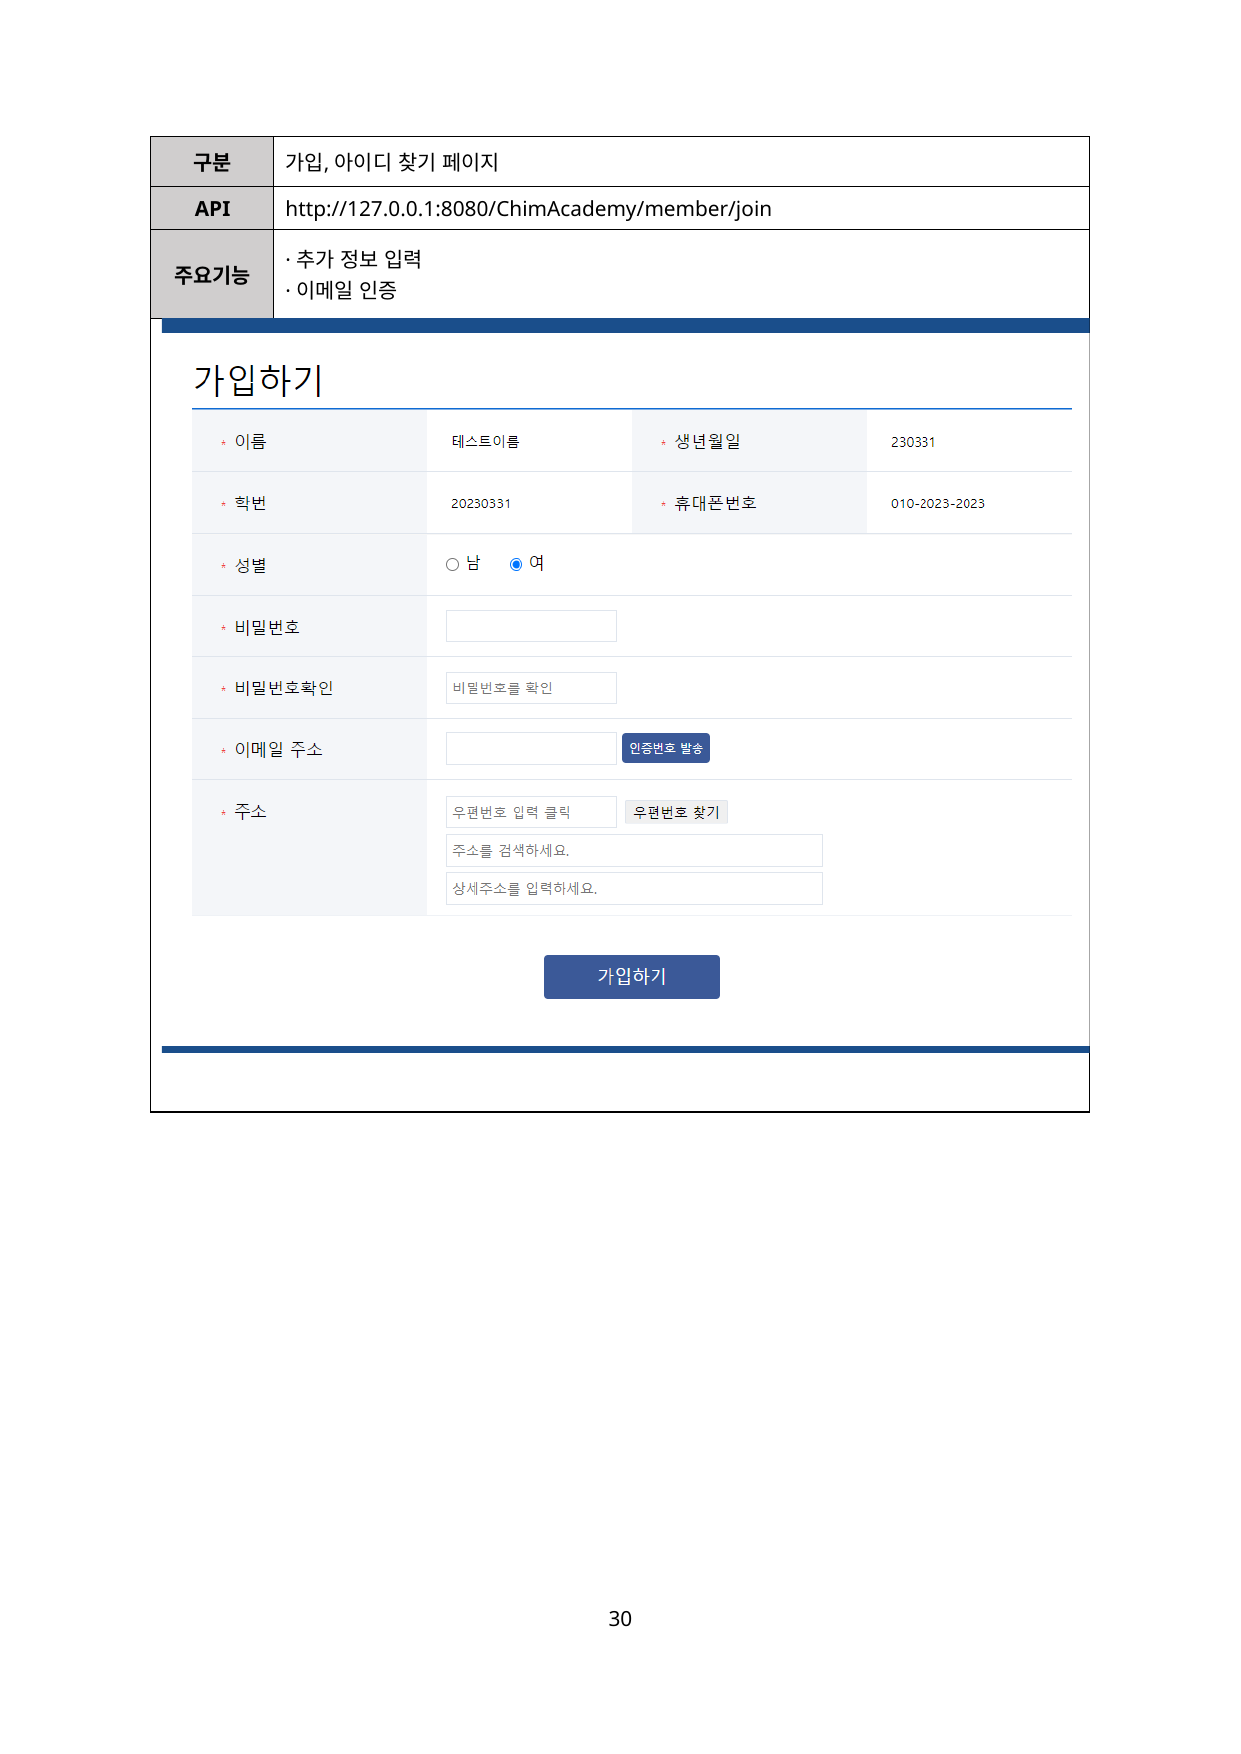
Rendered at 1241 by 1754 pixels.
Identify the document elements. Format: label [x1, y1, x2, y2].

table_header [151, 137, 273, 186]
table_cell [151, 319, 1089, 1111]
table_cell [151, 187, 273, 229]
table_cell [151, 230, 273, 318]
picture [161, 318, 1090, 1053]
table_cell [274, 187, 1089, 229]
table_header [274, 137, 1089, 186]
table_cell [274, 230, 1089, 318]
